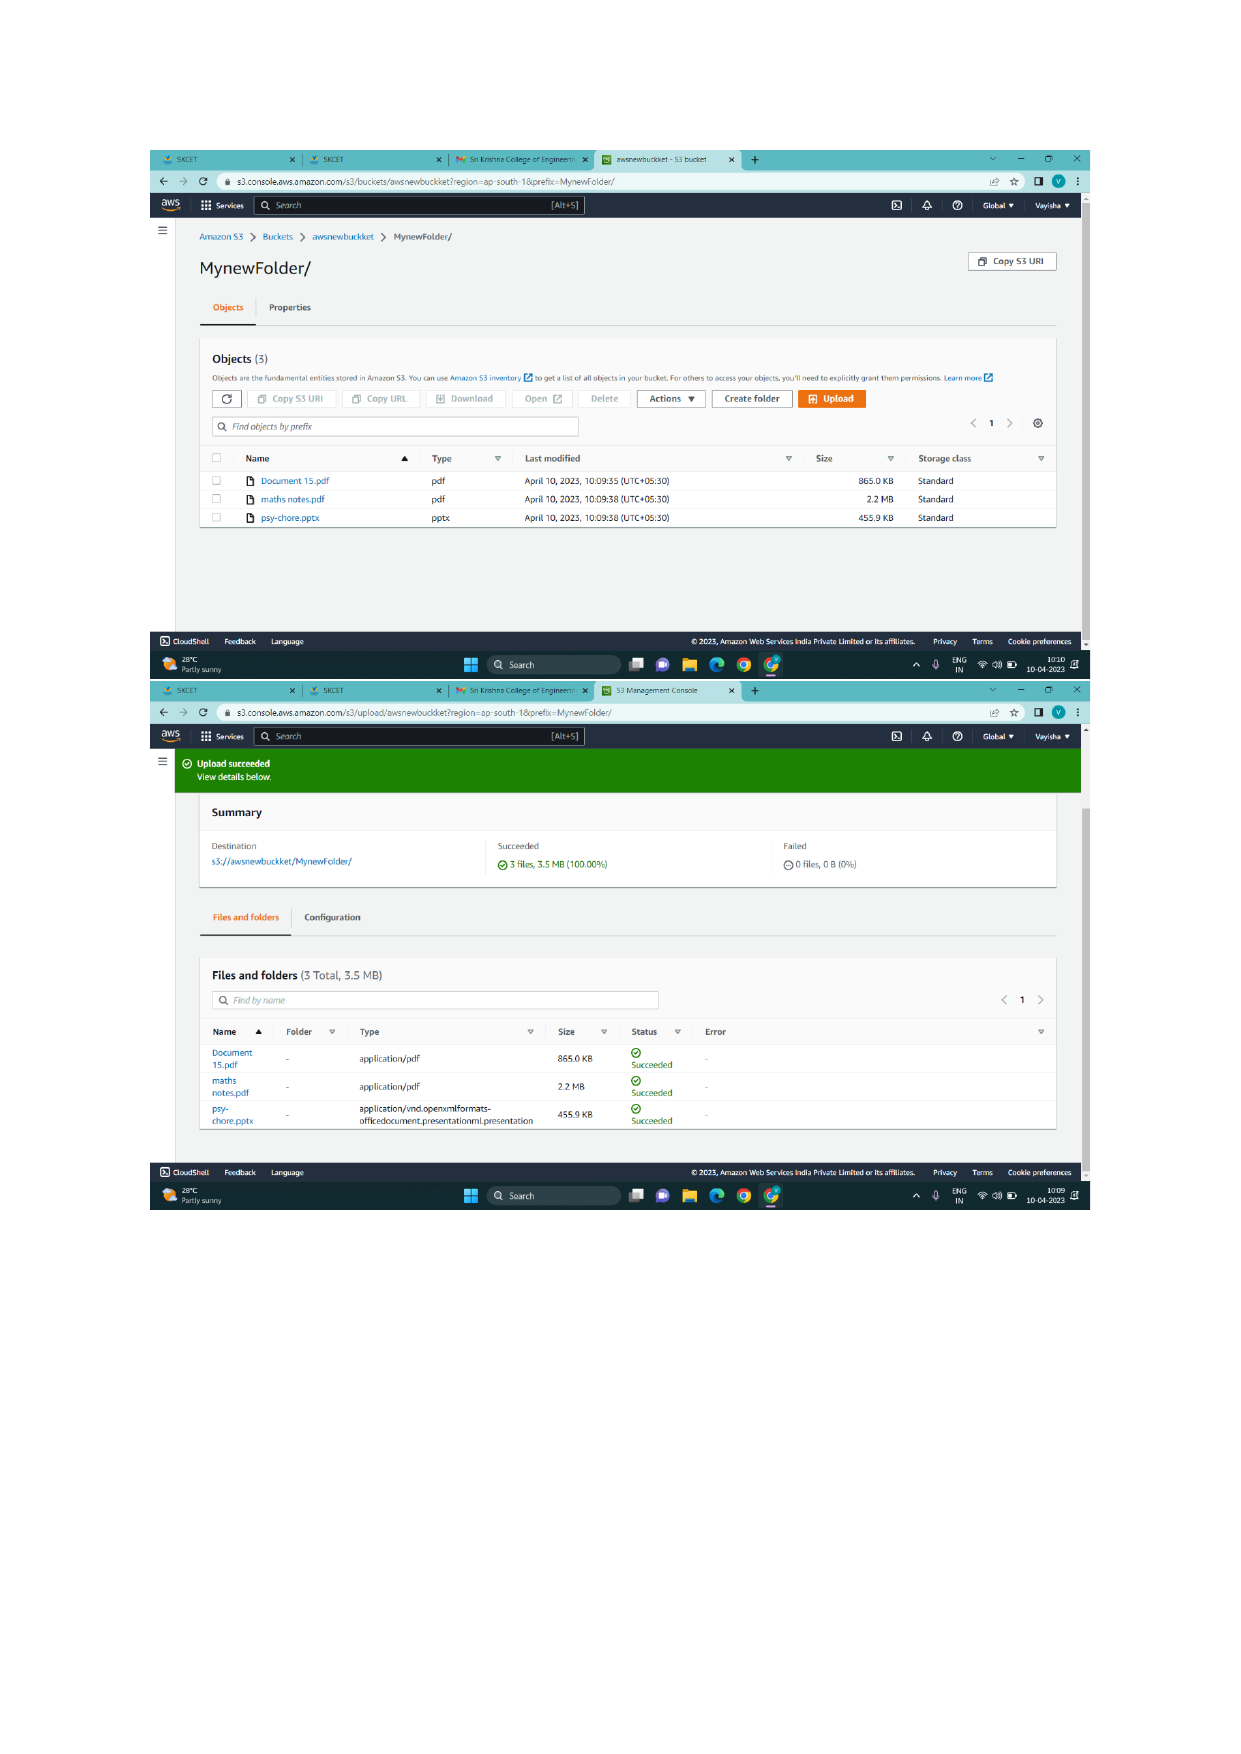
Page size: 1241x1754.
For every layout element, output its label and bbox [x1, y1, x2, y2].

picture [150, 681, 1091, 1210]
picture [150, 150, 1091, 679]
